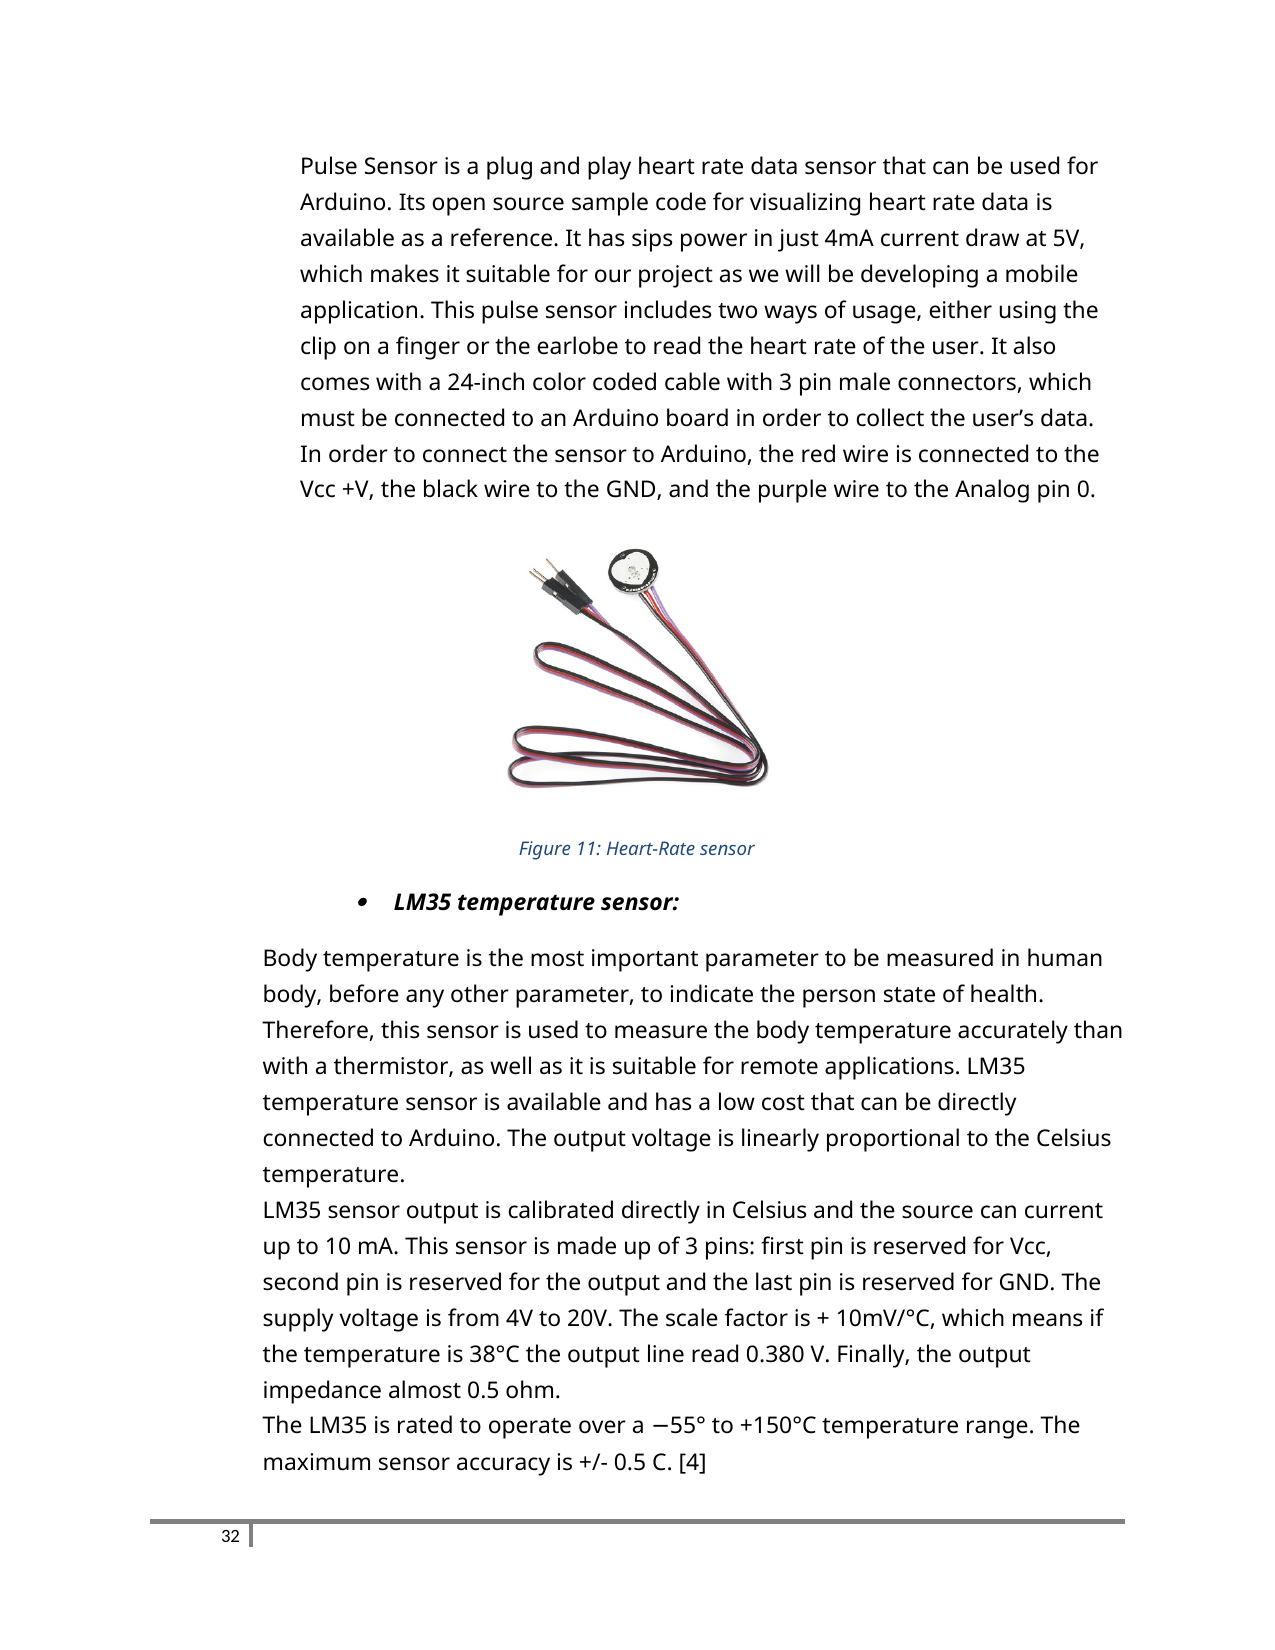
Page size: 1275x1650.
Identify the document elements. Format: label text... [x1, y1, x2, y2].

list LM35 temperature sensor: [356, 886, 1125, 917]
list Pulse Sensor is a plug and play heart rate data sensor that can be used for Arduino. Its open source sample code for visualizing heart rate data is available as a reference. It has sips power in just 4mA current draw at 5V, which makes it suitable for our project as we will be developing a mobile application. This pulse sensor includes two ways of usage, either using the clip on a finger or the earlobe to read the heart rate of the user. It also comes with a 24-inch color coded cable with 3 pin male connectors, which must be connected to an Arduino board in order to collect the user’s data. In order to connect the sensor to Arduino, the red wire is connected to the Vcc +V, the black wire to the GND, and the purple wire to the Analog pin 0. [300, 150, 1125, 505]
text LM35 sensor output is calibrated directly in Celsius and the source can current up to 10 mA. This sensor is made up of 3 pins: first pin is reserved for Vcc, second pin is reserved for the output and the last pin is reserved for GND. The supply voltage is from 4V to 20V. The scale factor is + 10mV/°C, which means if the temperature is 38°C the output line read 0.380 V. Finally, the output impedance almost 0.5 ohm. [262, 1194, 1125, 1405]
text Body temperature is the most important parameter to be measured in human body, before any other parameter, to indicate the person state of health. Therefore, this sensor is used to measure the body temperature accurately than with a thermistor, as well as it is suitable for remote applications. LM35 temperature sensor is available and has a low cost that can be directly connected to Arduino. The output voltage is linearly proportional to the Celsius temperature. [262, 942, 1125, 1189]
text The LM35 is rated to operate over a −55° to +150°C temperature range. The maximum sensor accuracy is +/- 0.5 C. [4] [262, 1409, 1125, 1477]
picture [497, 530, 778, 811]
